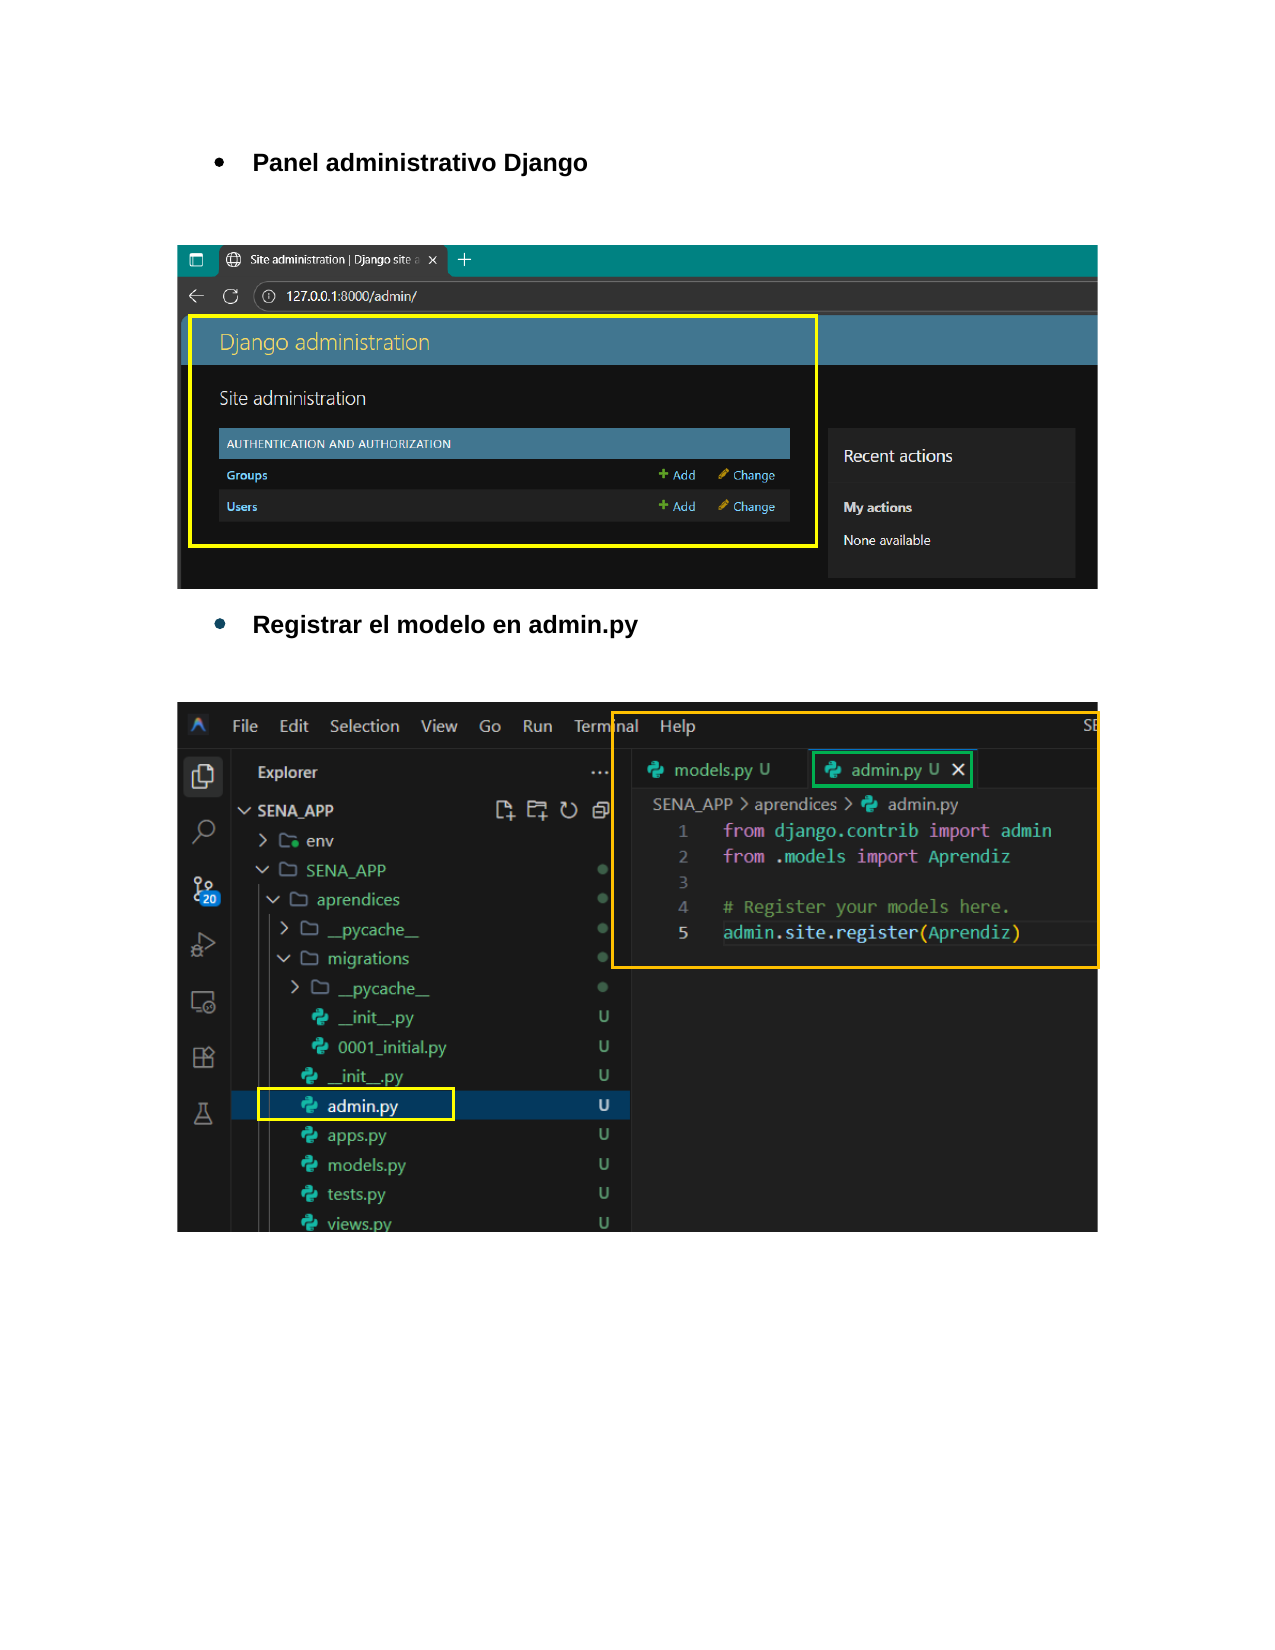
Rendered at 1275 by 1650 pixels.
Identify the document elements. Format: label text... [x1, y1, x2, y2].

picture [614, 714, 1097, 966]
picture [177, 245, 1098, 589]
picture [177, 702, 1098, 1232]
subtitle Registrar el modelo en admin.py [215, 611, 1098, 640]
subtitle Panel administrativo Django [215, 148, 1098, 176]
